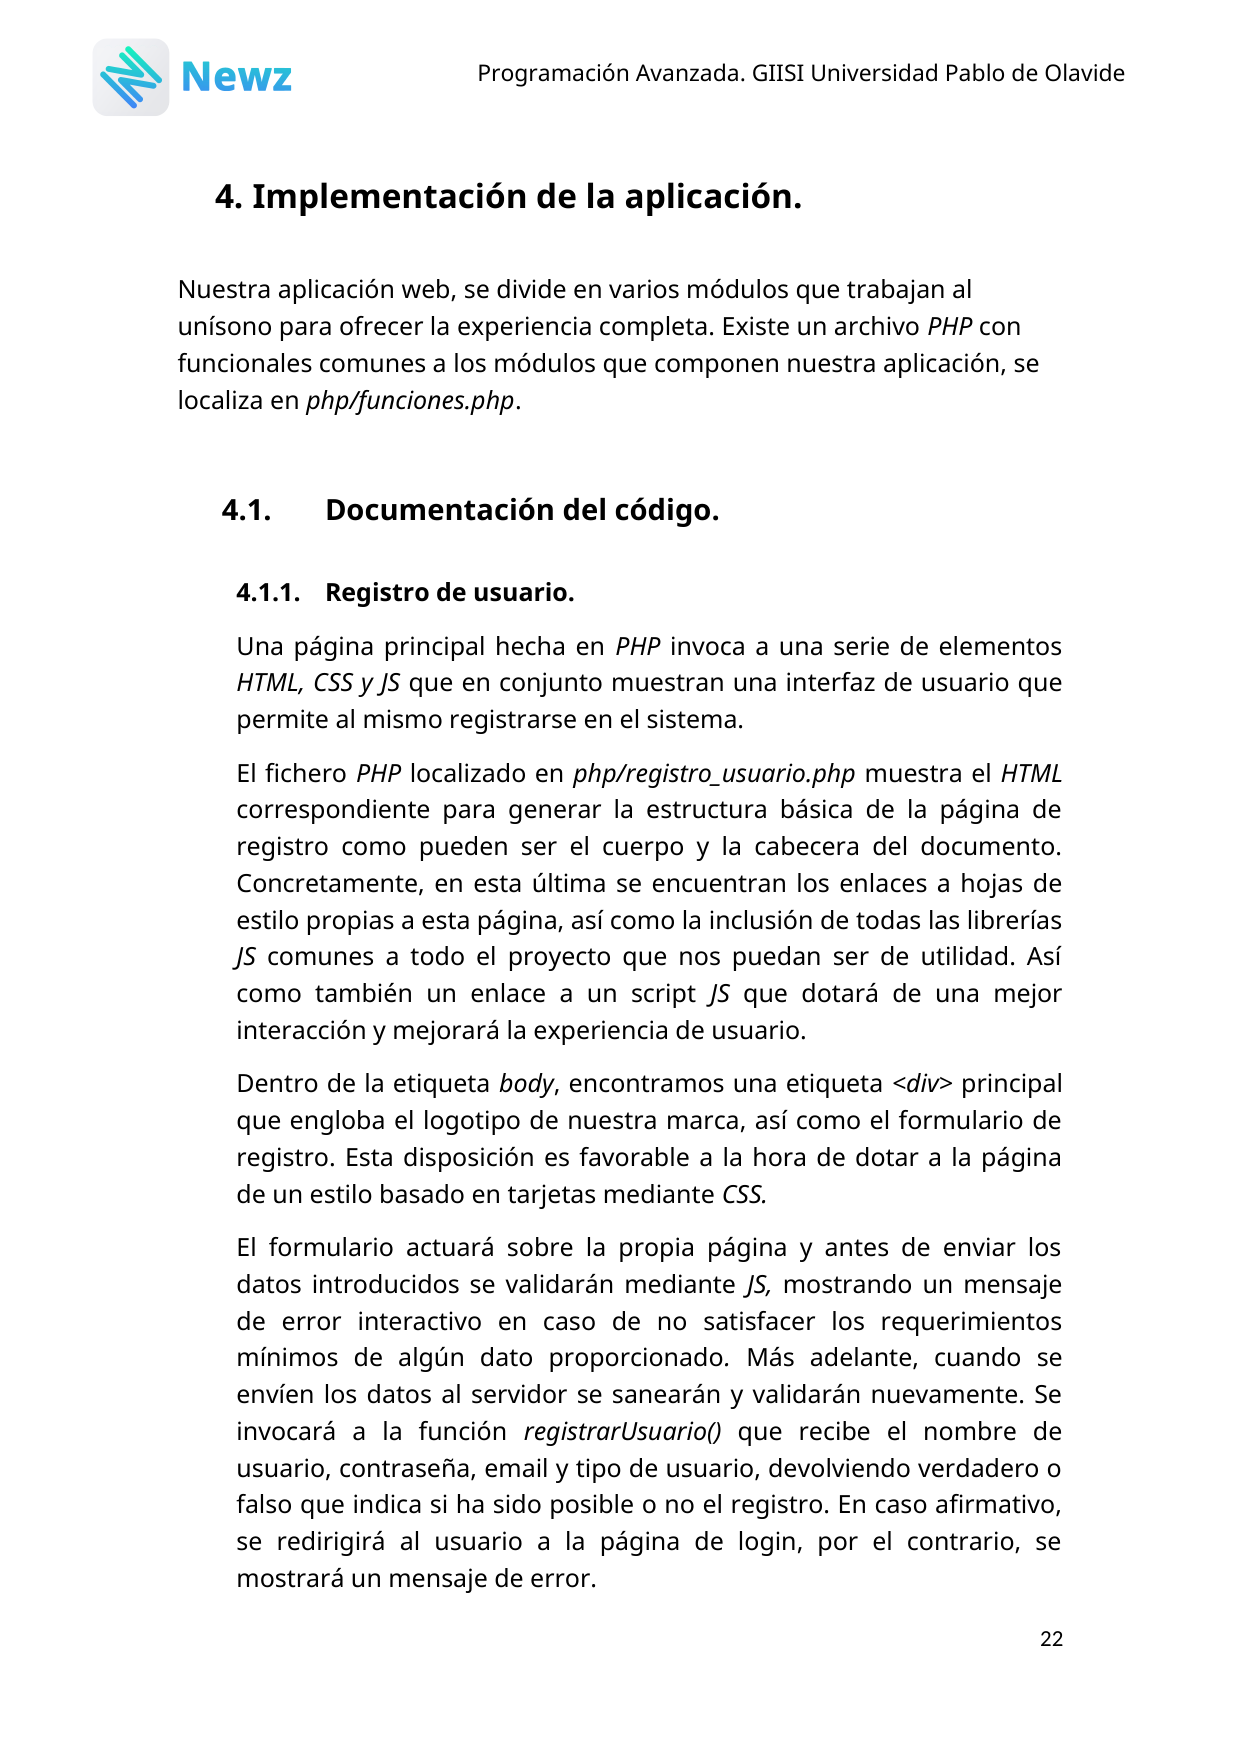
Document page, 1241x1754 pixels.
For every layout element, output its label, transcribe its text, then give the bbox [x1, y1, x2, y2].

text El formulario actuará sobre la propia página y antes de enviar los datos introducidos se validarán mediante JS, mostrando un mensaje de error interactivo en caso de no satisfacer los requerimientos mínimos de algún dato proporcionado. Más adelante, cuando se envíen los datos al servidor se sanearán y validarán nuevamente. Se invocará a la función registrarUsuario() que recibe el nombre de usuario, contraseña, email y tipo de usuario, devolviendo verdadero o falso que indica si ha sido posible o no el registro. En caso afirmativo, se redirigirá al usuario a la página de login, por el contrario, se mostrará un mensaje de error. [236, 1230, 1063, 1595]
text Nuestra aplicación web, se divide en varios módulos que trabajan al unísono para ofrecer la experiencia completa. Existe un archivo PHP con funcionales comunes a los módulos que componen nuestra aplicación, se localiza en php/funciones.php. [177, 272, 1063, 416]
picture [87, 18, 297, 137]
text El fichero PHP localizado en php/registro_usuario.php muestra el HTML correspondiente para generar la estructura básica de la página de registro como pueden ser el cuerpo y la cabecera del documento. Concretamente, en esta última se encuentran los enlaces a hojas de estilo propias a esta página, así como la inclusión de todas las librerías JS comunes a todo el proyecto que nos puedan ser de utilidad. Así como también un enlace a un script JS que dotará de una mejor interacción y mejorará la experiencia de usuario. [236, 755, 1063, 1047]
subtitle Implementación de la aplicación. [215, 173, 1063, 218]
text Dentro de la etiqueta body, encontramos una etiqueta <div> principal que engloba el logotipo de nuestra marca, así como el formulario de registro. Esta disposición es favorable a la hora de dotar a la página de un estilo basado en tarjetas mediante CSS. [236, 1066, 1063, 1210]
list Documentación del código. [207, 489, 1063, 529]
list Registro de usuario. [236, 575, 1063, 609]
text Una página principal hecha en PHP invoca a una serie de elementos HTML, CSS y JS que en conjunto muestran una interfaz de usuario que permite al mismo registrarse en el sistema. [236, 628, 1063, 736]
